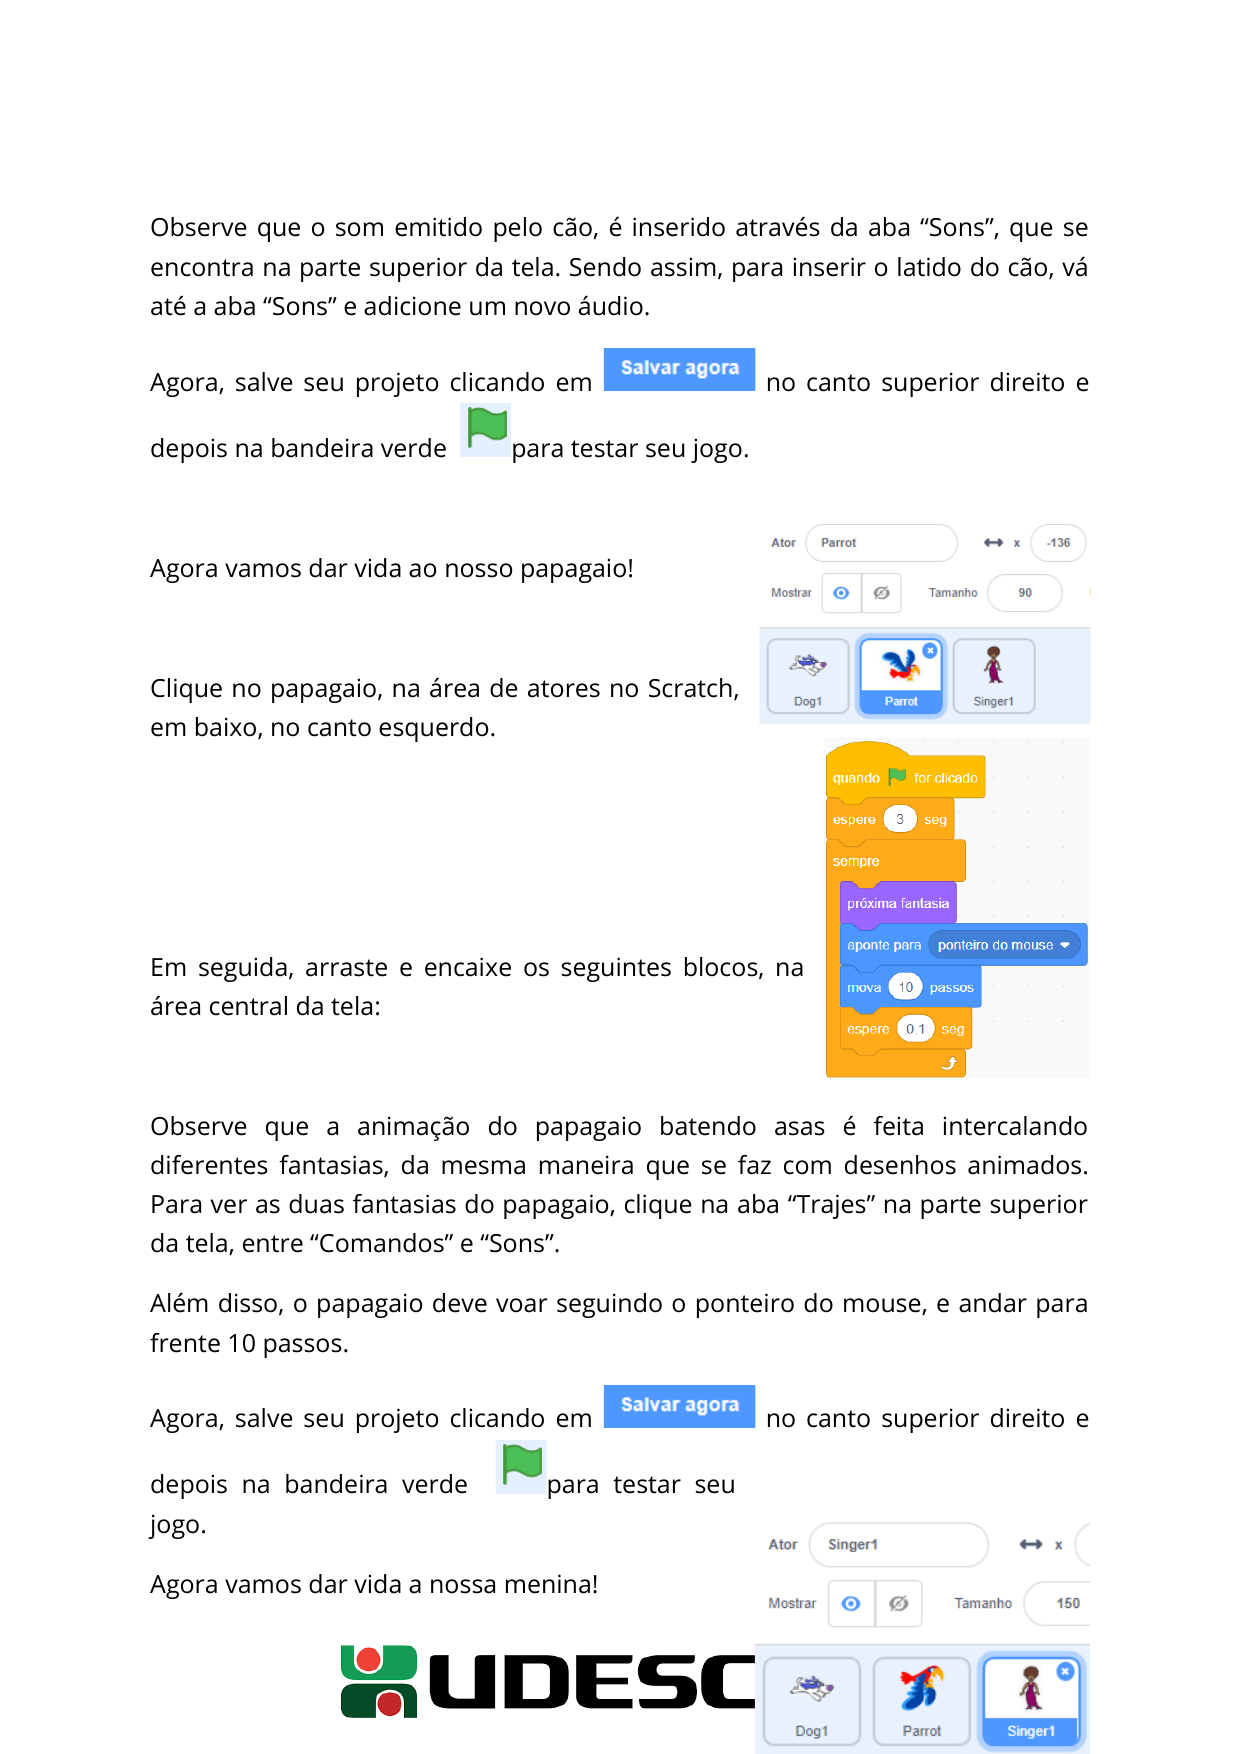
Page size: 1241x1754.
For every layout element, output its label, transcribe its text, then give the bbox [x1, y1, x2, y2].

text Agora, salve seu projeto clicando em no canto superior direito e depois na bandeira verde para testar seu jogo. [150, 348, 1090, 464]
picture [329, 1506, 1090, 1754]
text Agora vamos dar vida a nossa menina! [150, 1566, 754, 1600]
picture [603, 348, 756, 391]
picture [603, 1385, 756, 1428]
text Clique no papagaio, na área de atores no Scratch, em baixo, no canto esquerdo. [150, 670, 1090, 743]
text Agora, salve seu projeto clicando em no canto superior direito e depois na bandeira verde para testar seu jogo. [150, 1385, 1090, 1540]
picture [823, 738, 1091, 1078]
text Observe que a animação do papagaio batendo asas é feita intercalando diferentes fantasias, da mesma maneira que se faz com desenhos animados. Para ver as duas fantasias do papagaio, clique na aba “Trajes” na parte superior da tela, entre “Comandos” e “Sons”. [150, 1108, 1090, 1260]
text Agora vamos dar vida ao nosso papagaio! [150, 550, 759, 584]
text Observe que o som emitido pelo cão, é inserido através da aba “Sons”, que se encontra na parte superior da tela. Sendo assim, para inserir o latido do cão, vá até a aba “Sons” e adicione um novo áudio. [150, 210, 1090, 322]
text Além disso, o papagaio deve voar seguindo o ponteiro do mouse, e andar para frente 10 passos. [150, 1286, 1090, 1359]
picture [495, 1440, 547, 1494]
picture [460, 403, 512, 457]
picture [759, 512, 1091, 724]
text Em seguida, arraste e encaixe os seguintes blocos, na área central da tela: [150, 949, 823, 1023]
